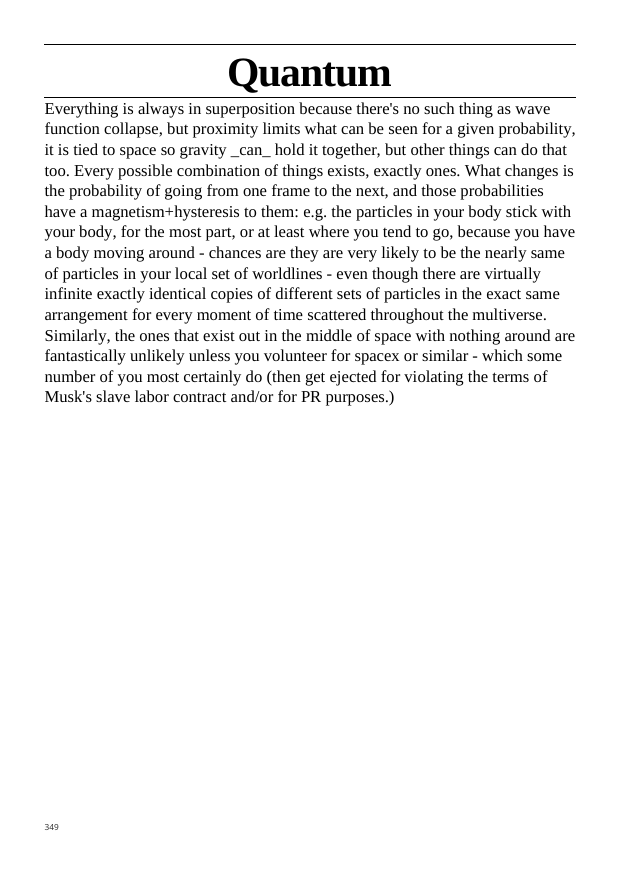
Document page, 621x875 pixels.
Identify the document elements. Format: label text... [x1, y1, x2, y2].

subtitle Quantum [44, 45, 576, 97]
text Everything is always in superposition because there's no such thing as wave function collapse, but proximity limits what can be seen for a given probability, it is tied to space so gravity _can_ hold it together, but other things can do that too. Every possible combination of things exists, exactly ones. What changes is the probability of going from one frame to the next, and those probabilities have a magnetism+hysteresis to them: e.g. the particles in your body stick with your body, for the most part, or at least where you tend to go, because you have a body moving around - chances are they are very likely to be the nearly same of particles in your local set of worldlines - even though there are virtually infinite exactly identical copies of different sets of particles in the exact same arrangement for every moment of time scattered throughout the multiverse. Similarly, the ones that exist out in the middle of space with nothing around are fantastically unlikely unless you volunteer for spacex or similar - which some number of you most certainly do (then get ejected for violating the terms of Musk's slave labor contract and/or for PR purposes.) [44, 98, 576, 406]
